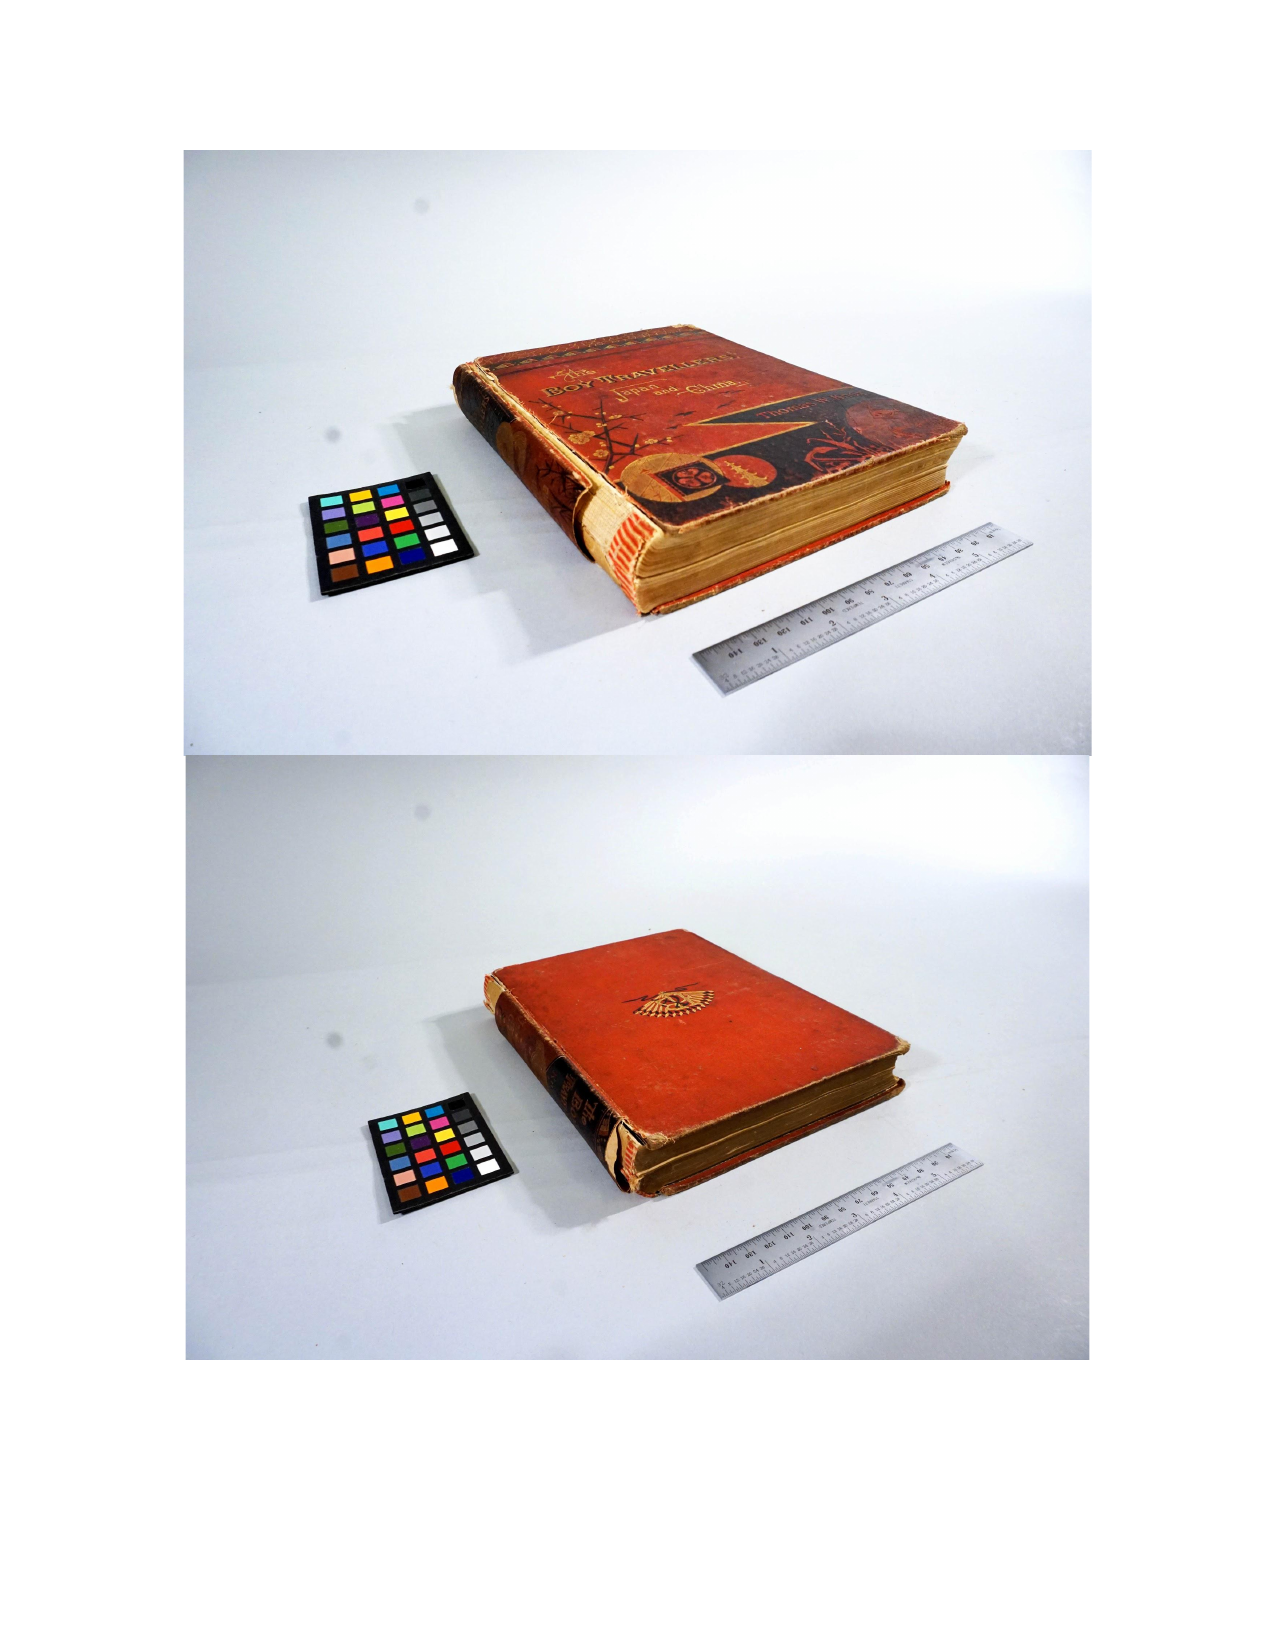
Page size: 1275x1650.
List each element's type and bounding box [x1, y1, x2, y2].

picture [183, 150, 1092, 1360]
